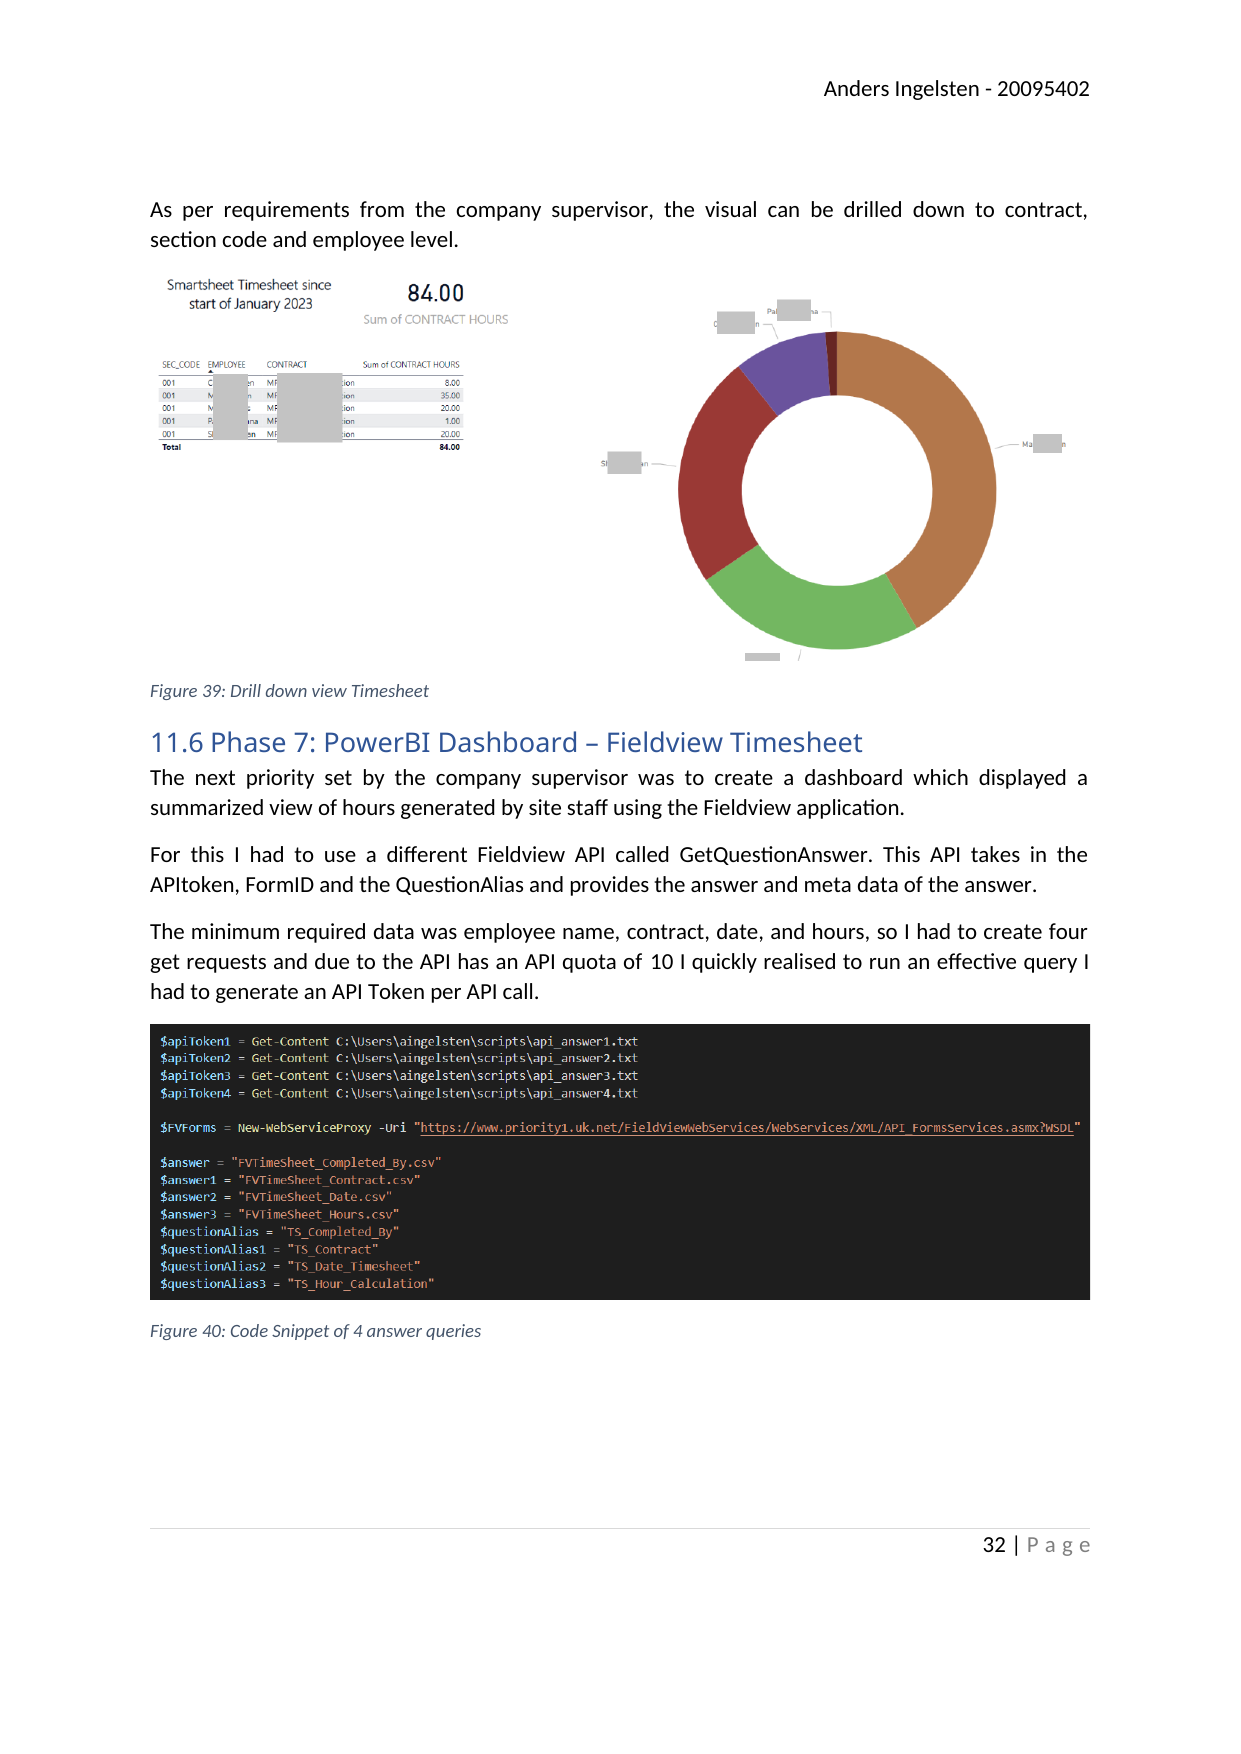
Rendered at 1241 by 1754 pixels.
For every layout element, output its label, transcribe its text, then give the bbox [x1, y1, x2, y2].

text Figure 39: Drill down view Timesheet [150, 679, 1090, 702]
text The minimum required data was employee name, contract, date, and hours, so I had to create four get requests and due to the API has an API quota of 10 I quickly realised to run an effective query I had to generate an API Token per API call. [150, 917, 1090, 1005]
subtitle Phase 7: PowerBI Dashboard – Fieldview Timesheet [150, 723, 1090, 760]
picture [150, 272, 1090, 661]
text As per requirements from the company supervisor, the visual can be drilled down to contract, section code and employee level. [150, 195, 1090, 254]
text Figure 40: Code Snippet of 4 answer queries [150, 1319, 1090, 1342]
text The next priority set by the company supervisor was to create a dashboard which displayed a summarized view of hours generated by site staff using the Fieldview application. [150, 763, 1090, 821]
text For this I had to use a different Fieldview API called GetQuestionAnswer. This API takes in the APItoken, FormID and the QuestionAlias and provides the answer and meta data of the answer. [150, 840, 1090, 898]
picture [150, 1024, 1091, 1300]
